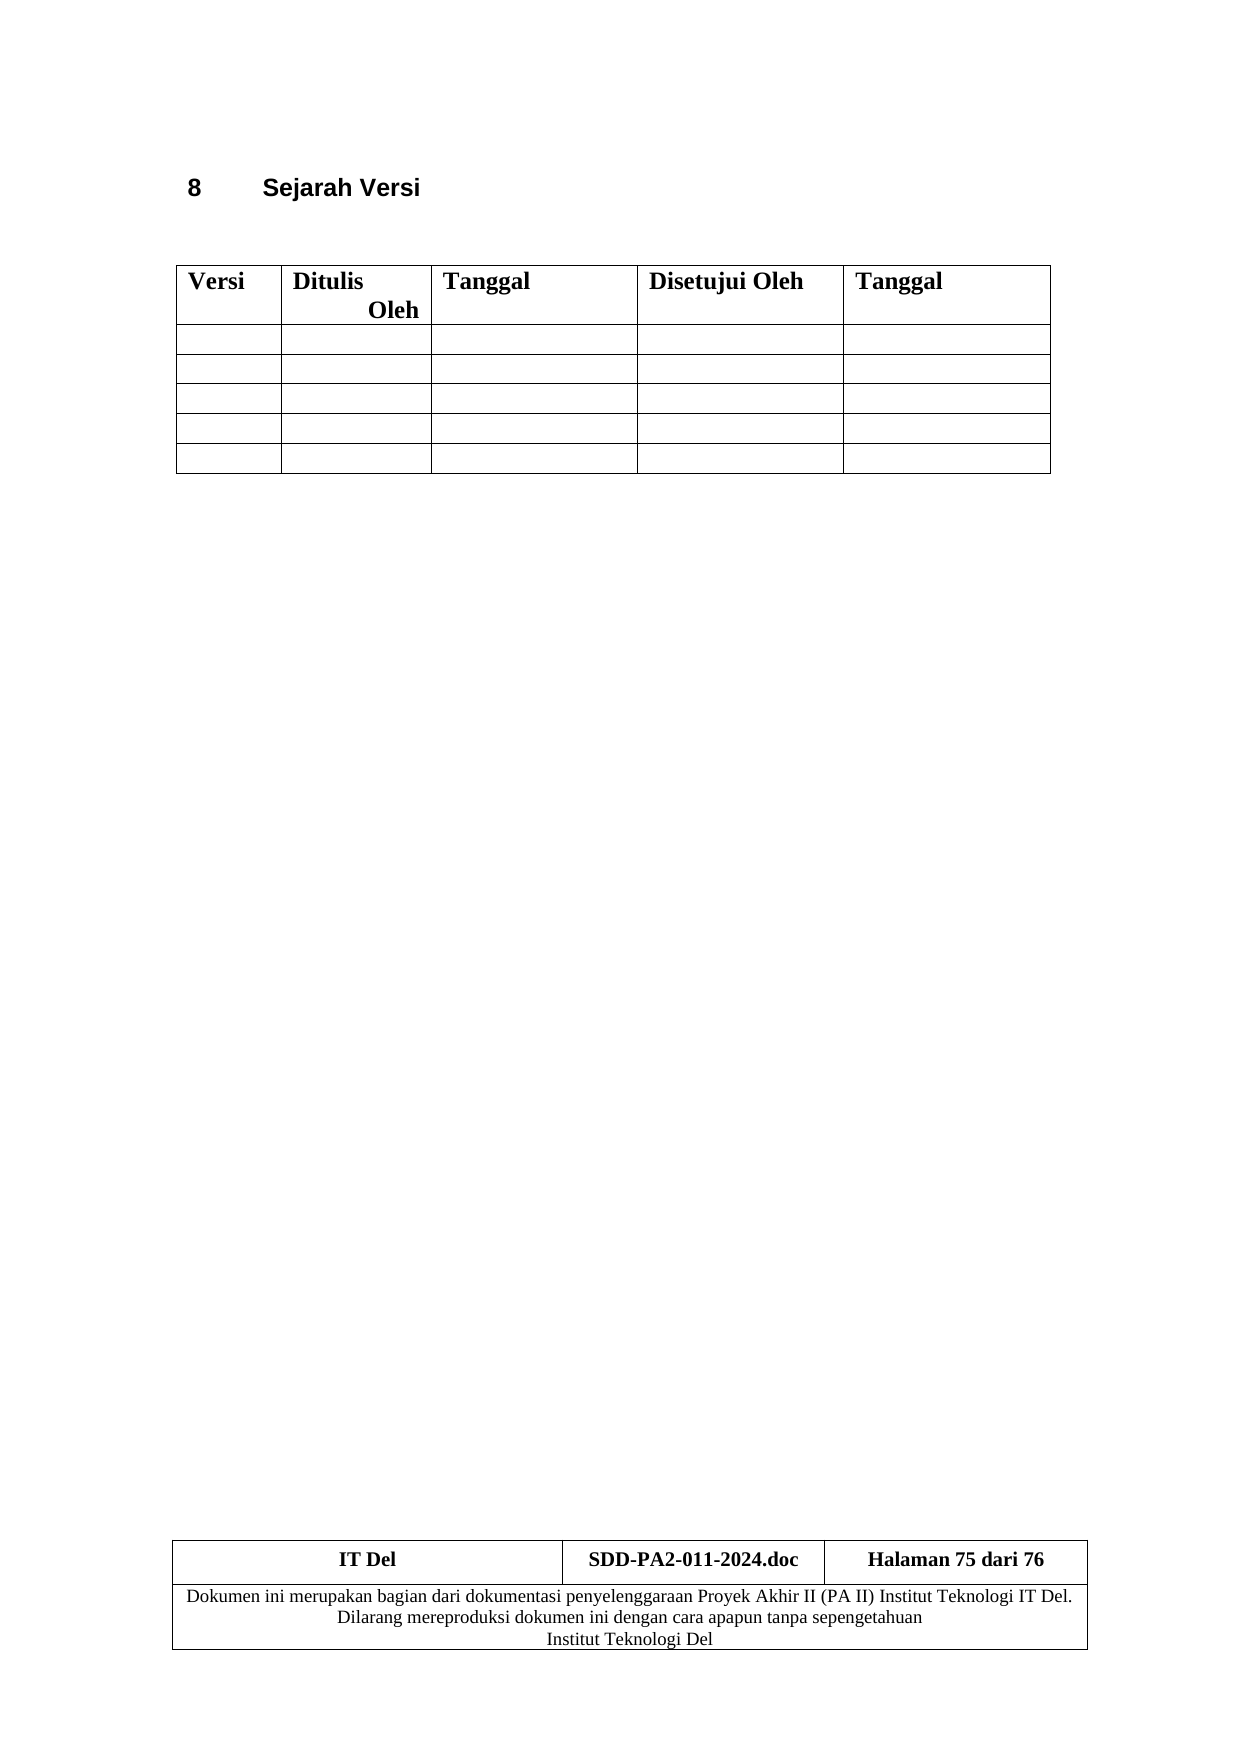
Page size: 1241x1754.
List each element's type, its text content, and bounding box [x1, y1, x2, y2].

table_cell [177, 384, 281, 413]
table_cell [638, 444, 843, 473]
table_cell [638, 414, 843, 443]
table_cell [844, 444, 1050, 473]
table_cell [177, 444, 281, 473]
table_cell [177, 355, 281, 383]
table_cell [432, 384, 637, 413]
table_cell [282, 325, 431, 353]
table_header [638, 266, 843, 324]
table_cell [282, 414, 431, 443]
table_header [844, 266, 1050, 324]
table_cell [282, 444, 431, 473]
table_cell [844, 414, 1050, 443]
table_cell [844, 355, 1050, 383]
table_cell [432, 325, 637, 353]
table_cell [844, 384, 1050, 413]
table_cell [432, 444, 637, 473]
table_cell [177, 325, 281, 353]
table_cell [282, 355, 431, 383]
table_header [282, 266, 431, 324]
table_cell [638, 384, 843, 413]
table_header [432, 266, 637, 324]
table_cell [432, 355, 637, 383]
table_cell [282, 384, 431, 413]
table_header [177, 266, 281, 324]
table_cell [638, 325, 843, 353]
subtitle Sejarah Versi [187, 173, 1092, 201]
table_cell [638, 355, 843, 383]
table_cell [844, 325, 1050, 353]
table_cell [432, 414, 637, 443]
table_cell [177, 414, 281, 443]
